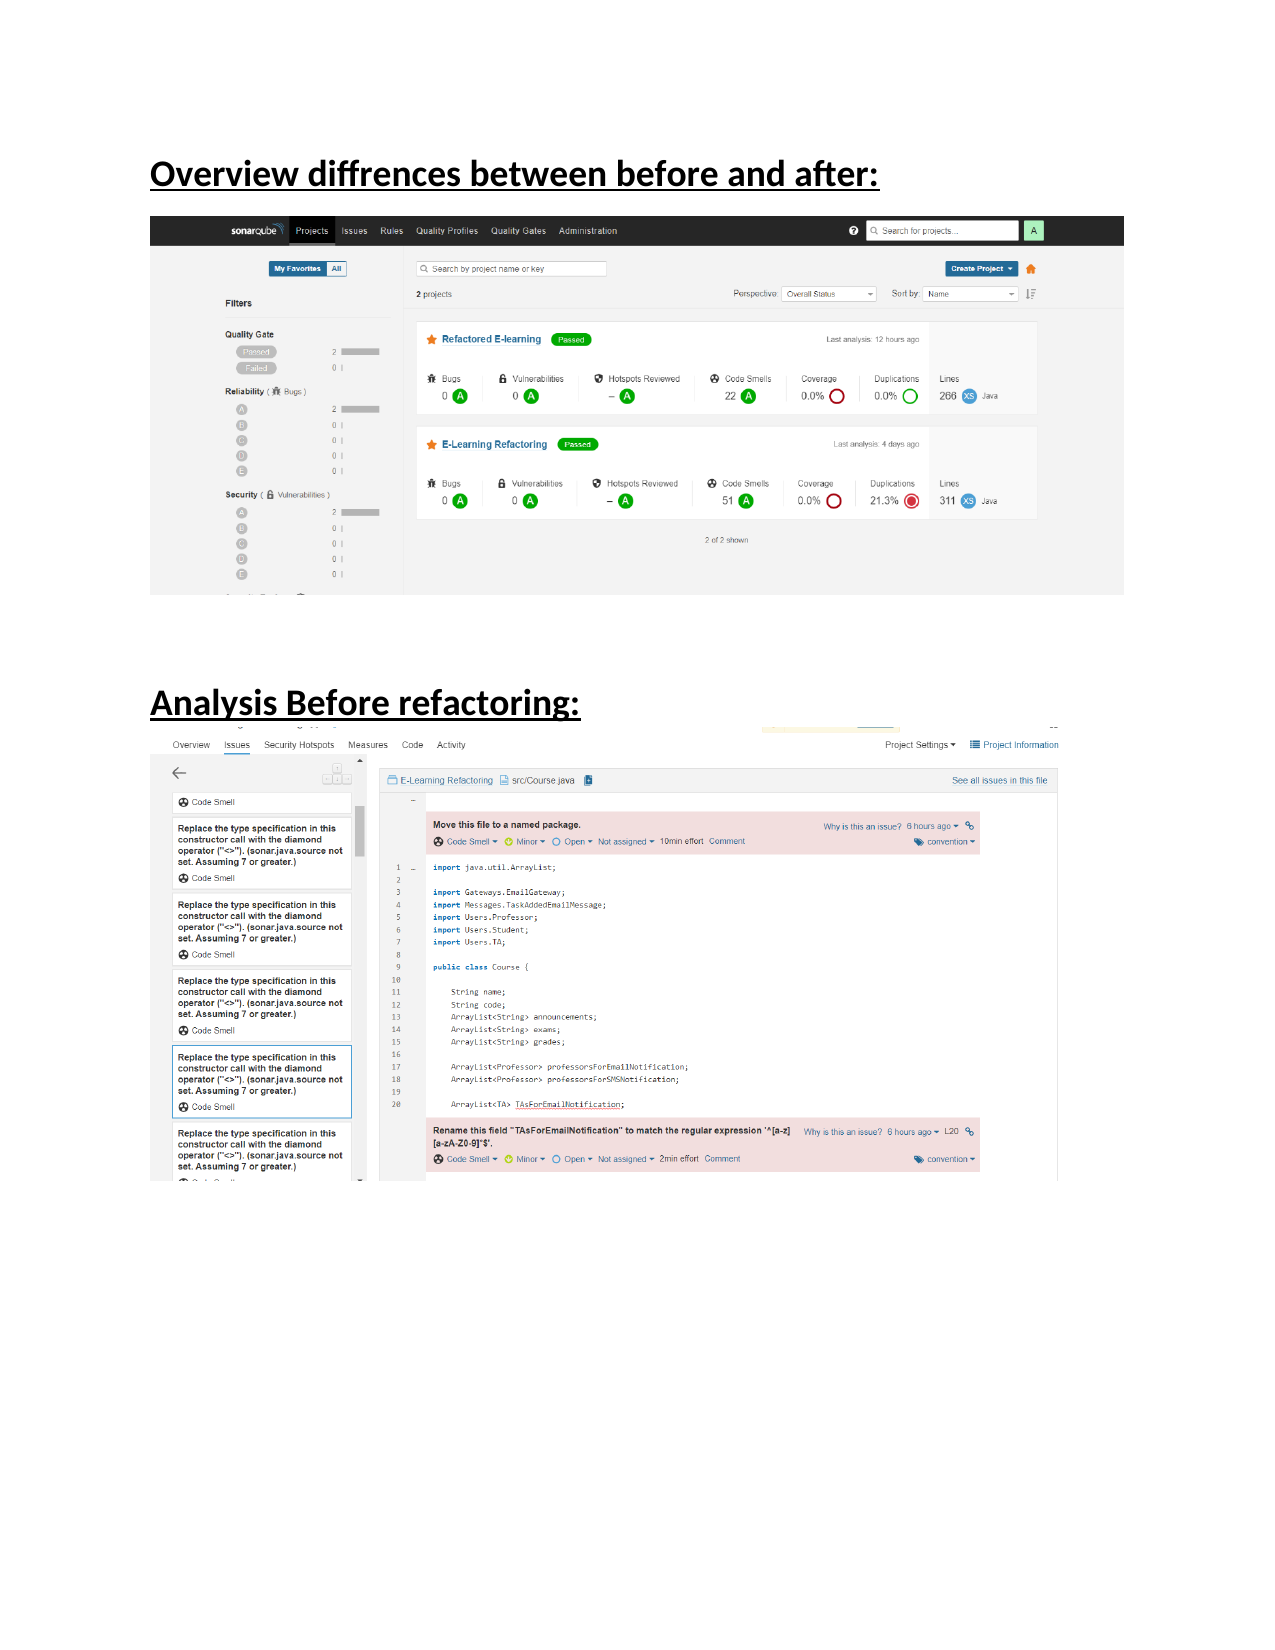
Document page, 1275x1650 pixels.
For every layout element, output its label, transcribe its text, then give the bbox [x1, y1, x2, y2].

picture [150, 727, 1125, 1181]
text Analysis Before refactoring: [150, 679, 1125, 727]
text Overview diffrences between before and after: [150, 150, 1125, 196]
picture [150, 216, 1124, 595]
